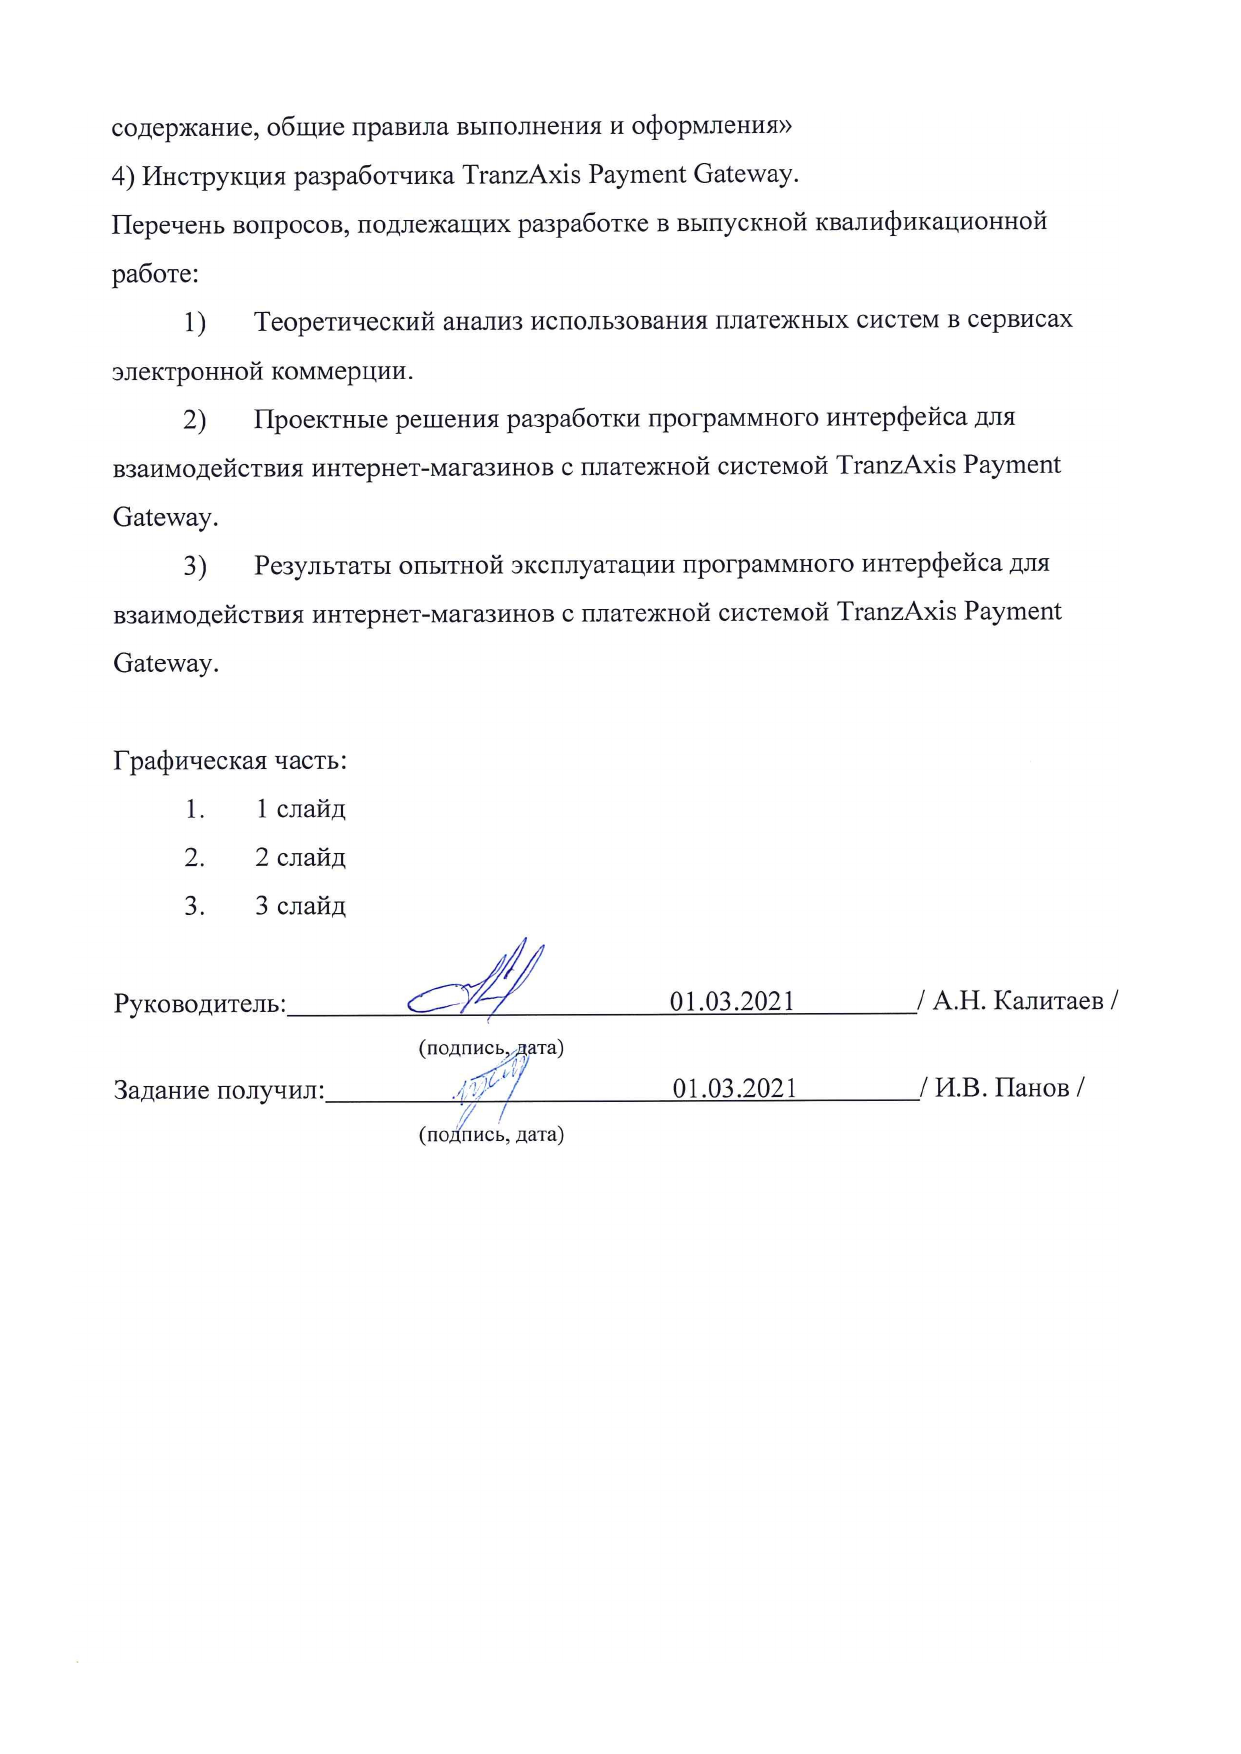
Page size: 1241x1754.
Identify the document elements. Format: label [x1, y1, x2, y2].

picture [72, 112, 1119, 1663]
